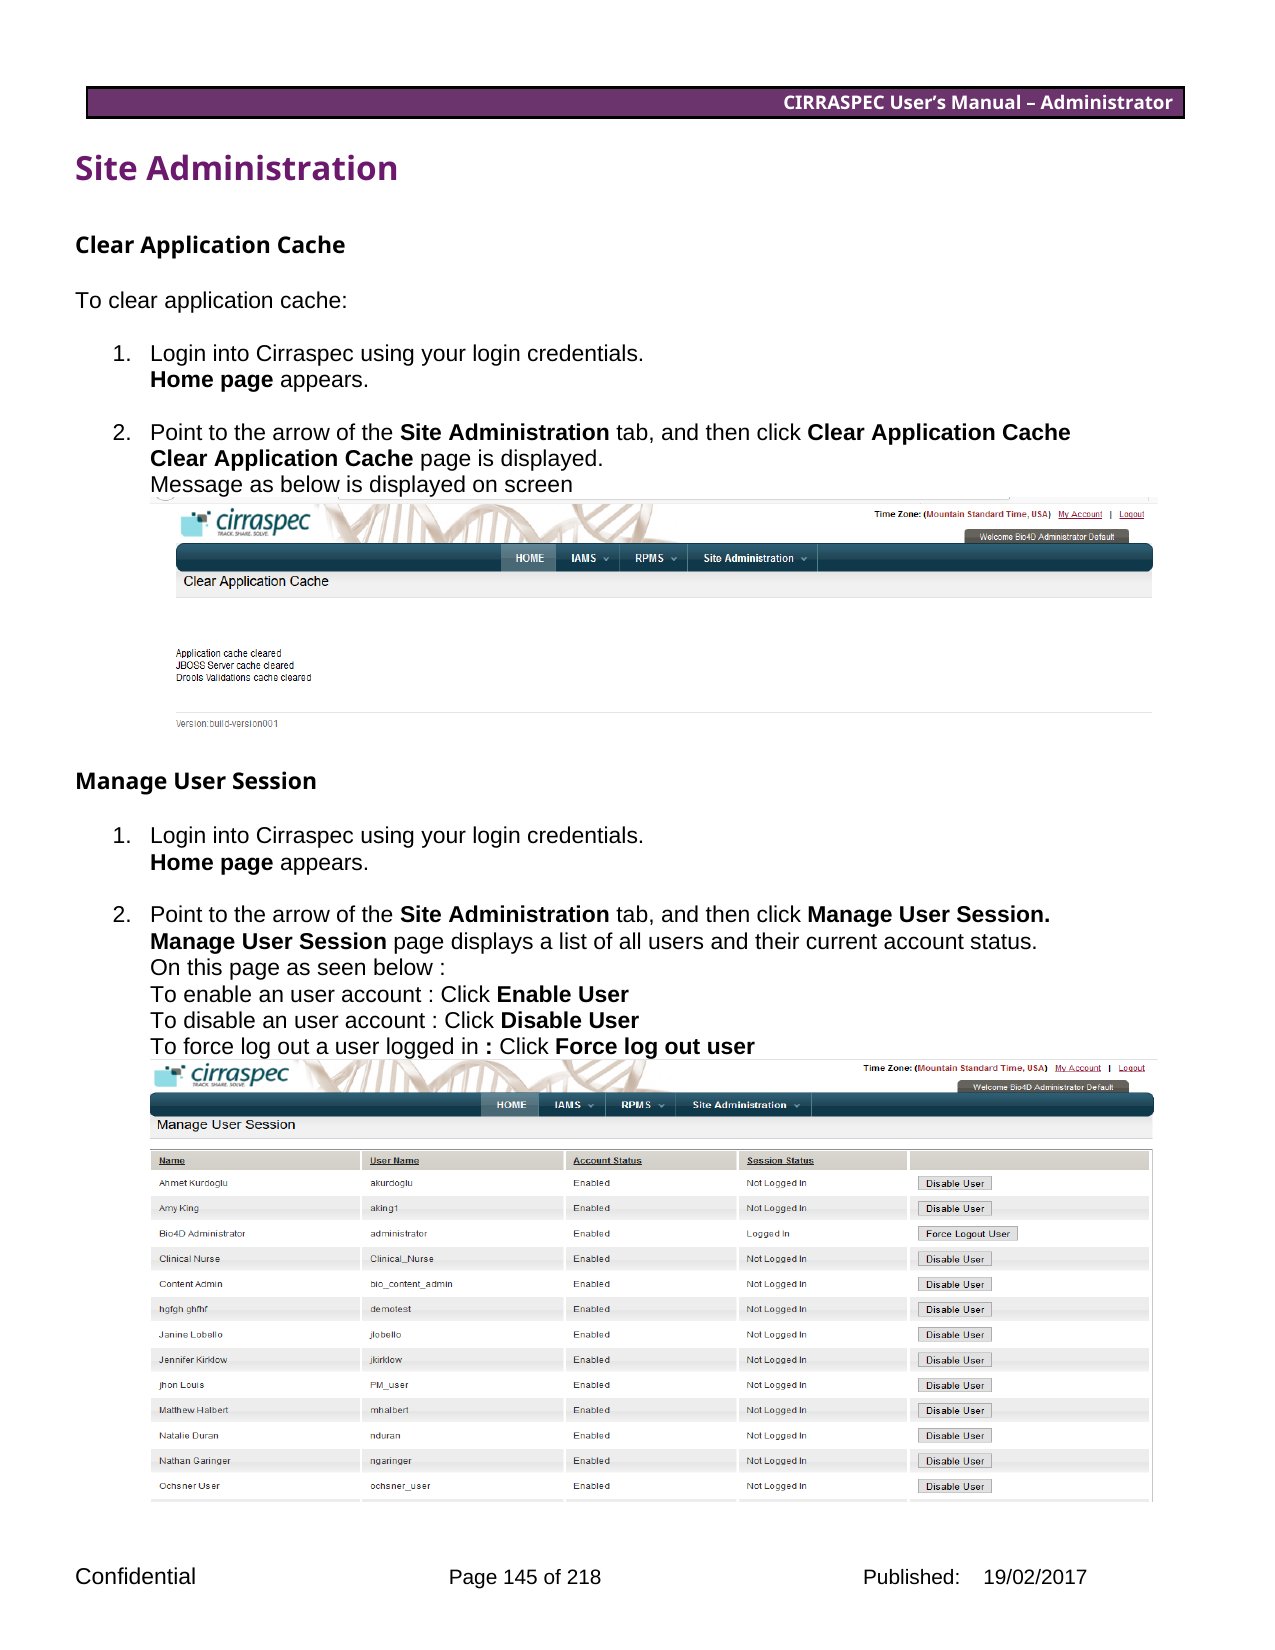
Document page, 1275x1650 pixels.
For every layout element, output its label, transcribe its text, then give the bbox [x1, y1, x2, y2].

picture [150, 497, 1158, 765]
picture [150, 1059, 1158, 1502]
text Home page appears. [150, 849, 1124, 875]
subtitle Clear Application Cache [75, 229, 1181, 260]
text To clear application cache: [75, 287, 1181, 339]
text Manage User Session page displays a list of all users and their current account status. [150, 928, 1124, 954]
text To enable an user account : Click Enable User [150, 981, 1124, 1007]
list Login into Cirraspec using your login credentials. [112, 822, 1124, 849]
subtitle Site Administration [75, 145, 1181, 190]
list Point to the arrow of the Site Administration tab, and then click Clear Application Cache [112, 418, 1124, 445]
list Login into Cirraspec using your login credentials. [112, 339, 1124, 366]
subtitle Manage User Session [75, 765, 1181, 796]
text Home page appears. [150, 366, 1124, 392]
list Point to the arrow of the Site Administration tab, and then click Manage User Session. [112, 901, 1124, 928]
text To force log out a user logged in : Click Force log out user [150, 1033, 1124, 1059]
text On this page as seen below : [150, 954, 1124, 981]
text To disable an user account : Click Disable User [150, 1007, 1124, 1033]
text Clear Application Cache page is displayed. [75, 445, 1124, 471]
text Message as below is displayed on screen [75, 471, 1124, 498]
